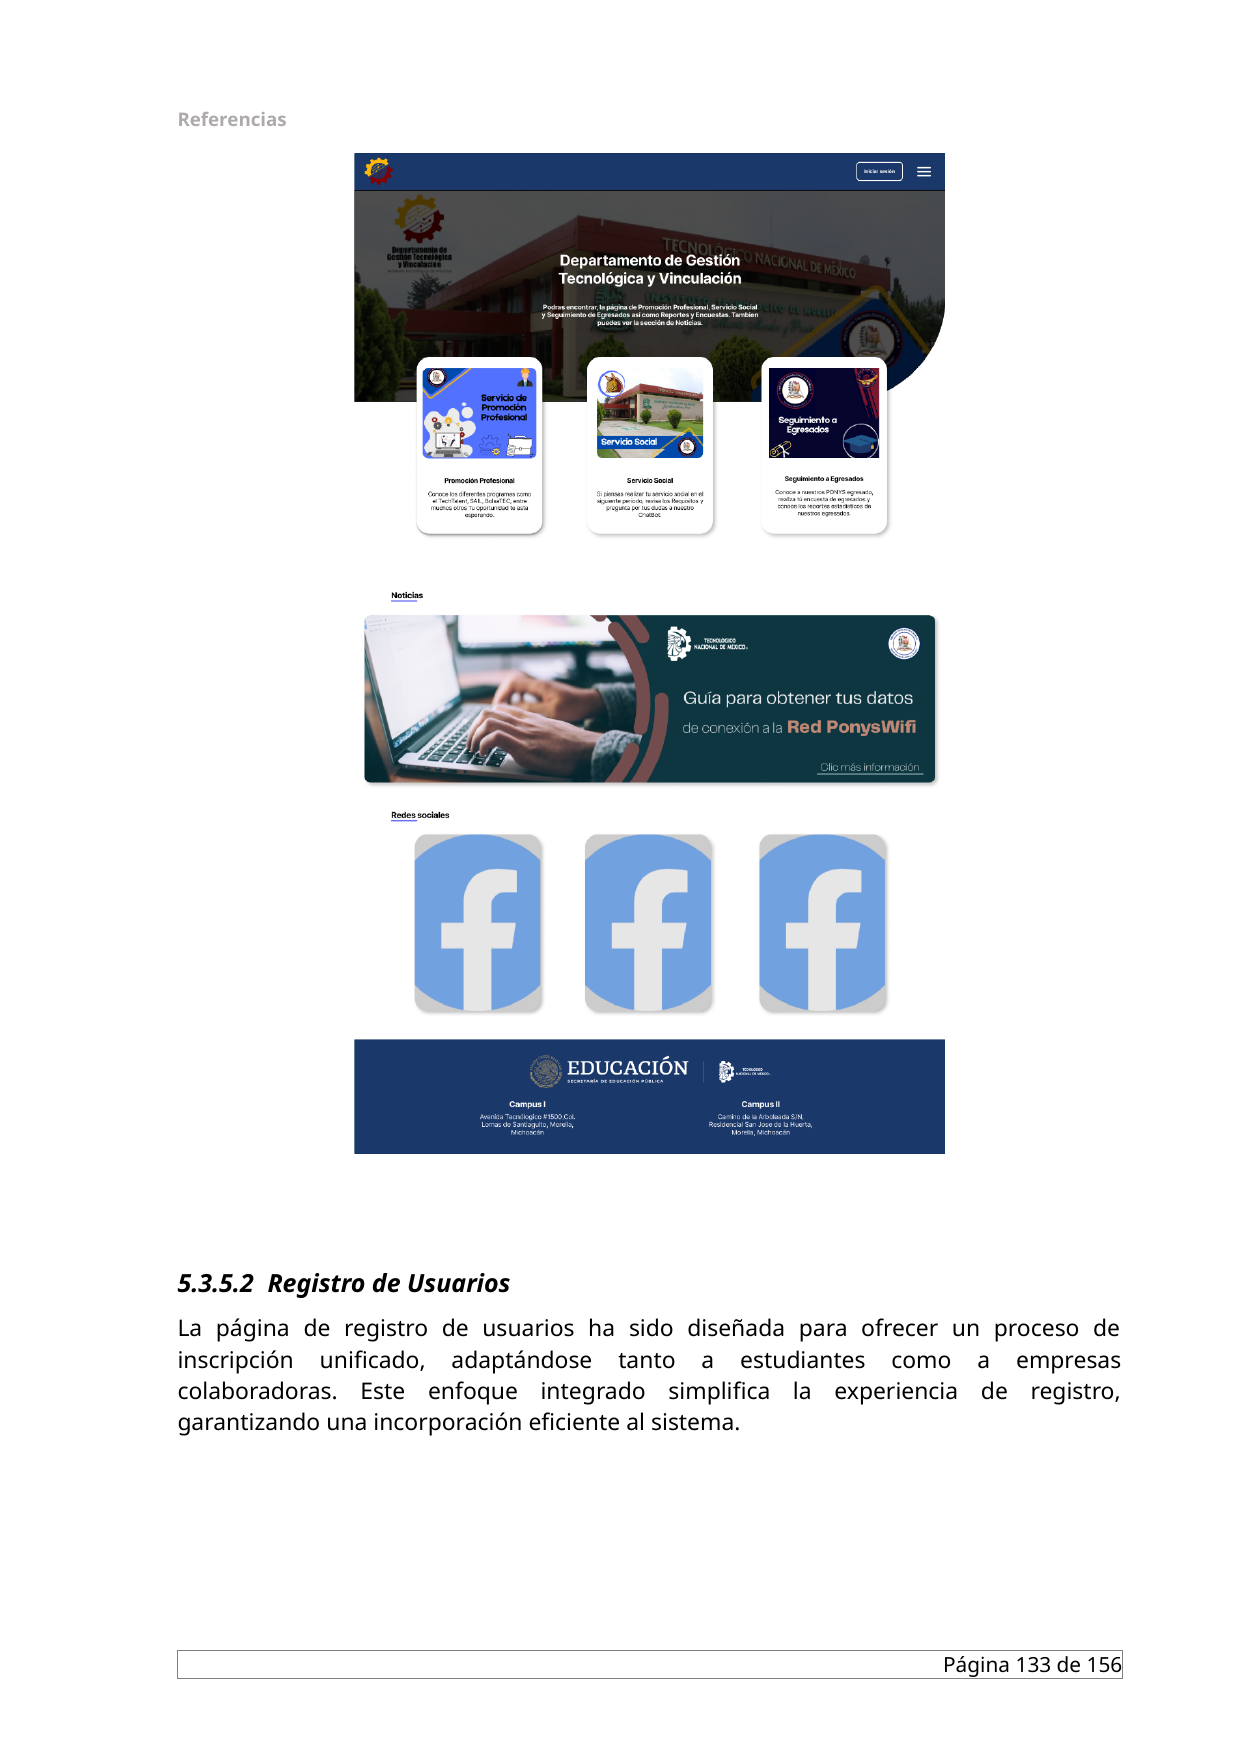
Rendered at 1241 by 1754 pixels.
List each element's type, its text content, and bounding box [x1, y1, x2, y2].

subtitle Registro de Usuarios [177, 1266, 1122, 1300]
picture [354, 153, 945, 1154]
text La página de registro de usuarios ha sido diseñada para ofrecer un proceso de inscripción unificado, adaptándose tanto a estudiantes como a empresas colaboradoras. Este enfoque integrado simplifica la experiencia de registro, garantizando una incorporación eficiente al sistema. [177, 1312, 1122, 1437]
